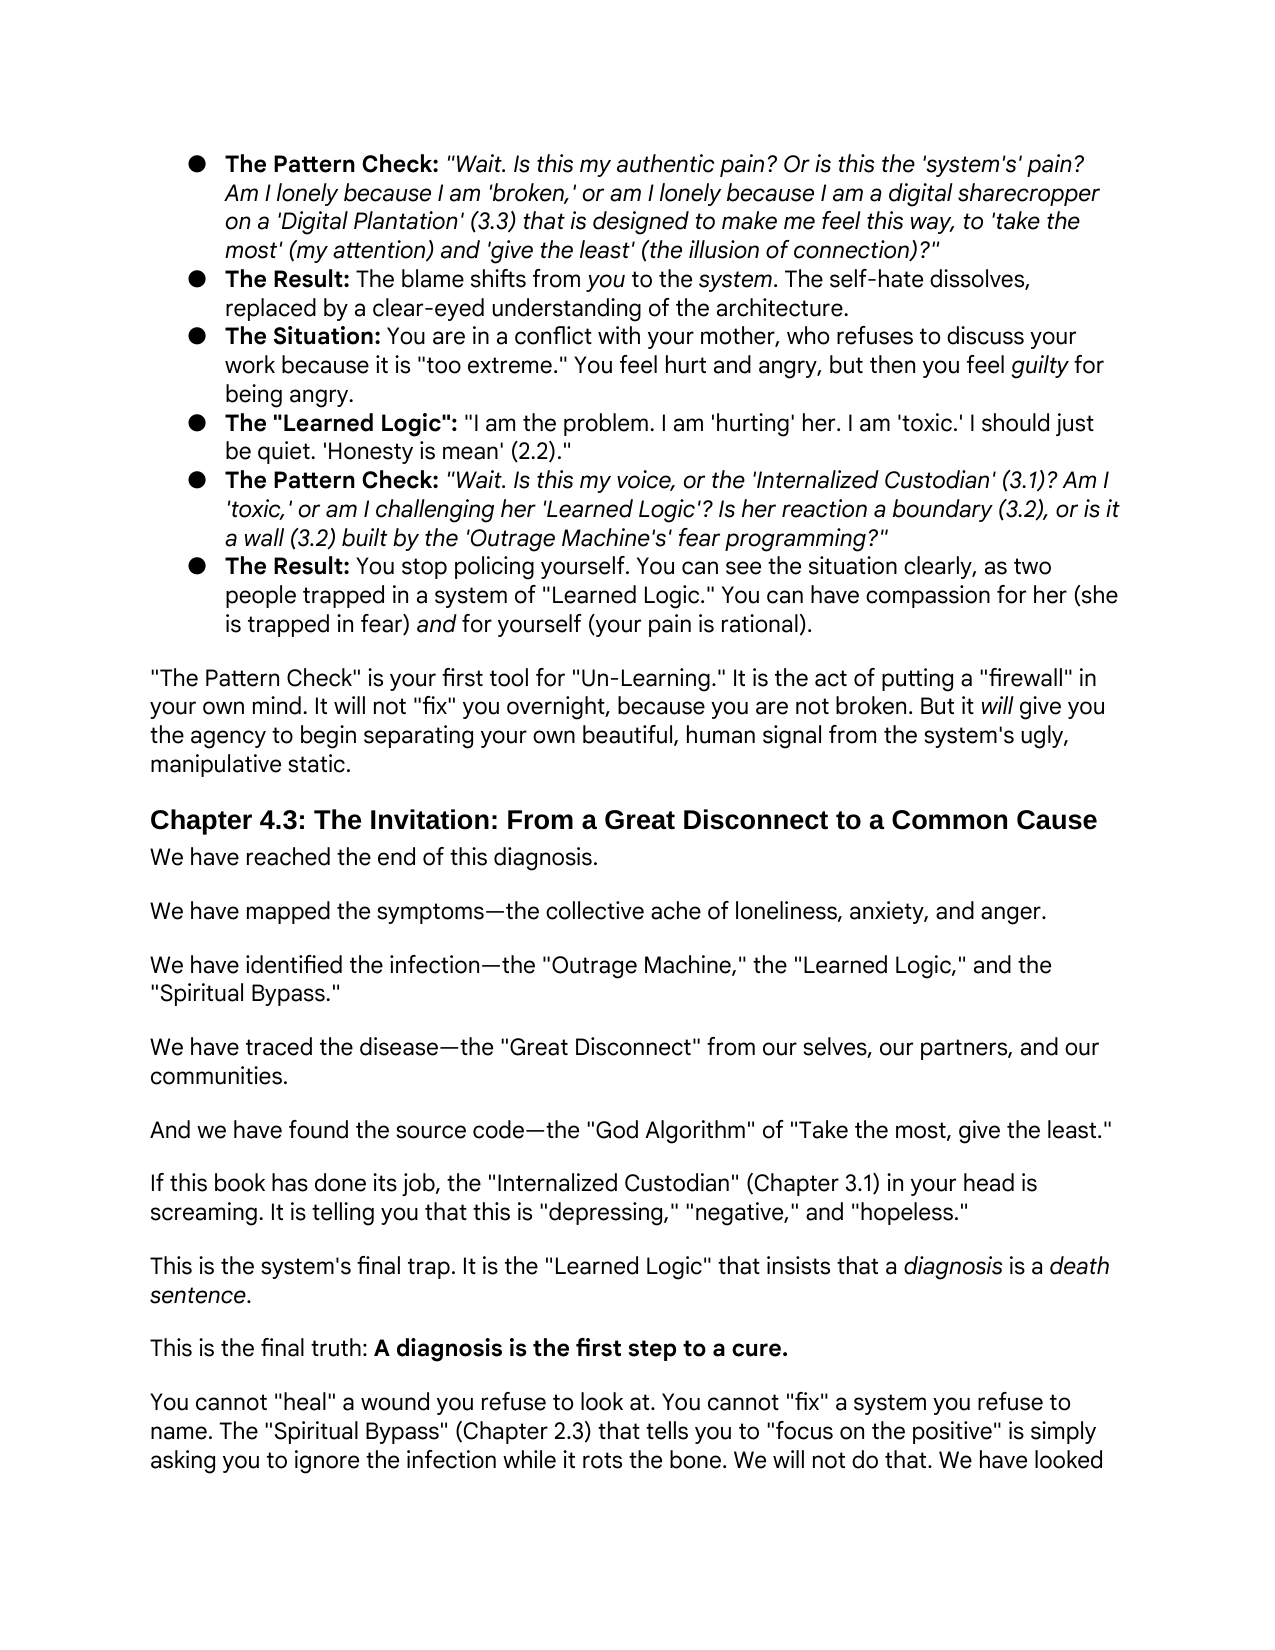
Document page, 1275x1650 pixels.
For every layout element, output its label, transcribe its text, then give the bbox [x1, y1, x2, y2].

text "The Pattern Check" is your first tool for "Un-Learning." It is the act of putting a "firewall" in your own mind. It will not "fix" you overnight, because you are not broken. But it will give you the agency to begin separating your own beautiful, human signal from the system's ugly, manipulative static. [150, 664, 1125, 779]
list The Pattern Check: "Wait. Is this my authentic pain? Or is this the 'system's' pain? Am I lonely because I am 'broken,' or am I lonely because I am a digital sharecropper on a 'Digital Plantation' (3.3) that is designed to make me feel this way, to 'take the most' (my attention) and 'give the least' (the illusion of connection)?" [187, 150, 1125, 265]
text If this book has done its job, the "Internalized Custodian" (Chapter 3.1) in your head is screaming. It is telling you that this is "depressing," "negative," and "hopeless." [150, 1169, 1125, 1227]
text This is the system's final trap. It is the "Learned Logic" that insists that a diagnosis is a death sentence. [150, 1252, 1125, 1309]
list The Situation: You are in a conflict with your mother, who refuses to discuss your work because it is "too extreme." You feel hurt and angry, but then you feel guilty for being angry. [187, 322, 1125, 409]
text We have mapped the symptoms—the collective ache of loneliness, anxiety, and anger. [150, 897, 1125, 926]
text We have reached the end of this diagnosis. [150, 843, 1125, 872]
text We have traced the disease—the "Great Disconnect" from our selves, our partners, and our communities. [150, 1033, 1125, 1091]
text And we have found the source code—the "God Algorithm" of "Take the most, give the least." [150, 1116, 1125, 1144]
list The Result: The blame shifts from you to the system. The self-hate dissolves, replaced by a clear-eyed understanding of the architecture. [187, 265, 1125, 322]
list The Result: You stop policing yourself. You can see the situation clearly, as two people trapped in a system of "Learned Logic." You can have compassion for her (she is trapped in fear) and for yourself (your pain is rational). [187, 552, 1125, 639]
text This is the final truth: A diagnosis is the first step to a cure. [150, 1334, 1125, 1363]
text We have identified the infection—the "Outrage Machine," the "Learned Logic," and the "Spiritual Bypass." [150, 951, 1125, 1008]
list The Pattern Check: "Wait. Is this my voice, or the 'Internalized Custodian' (3.1)? Am I 'toxic,' or am I challenging her 'Learned Logic'? Is her reaction a boundary (3.2), or is it a wall (3.2) built by the 'Outrage Machine's' fear programming?" [187, 466, 1125, 552]
list The "Learned Logic": "I am the problem. I am 'hurting' her. I am 'toxic.' I should just be quiet. 'Honesty is mean' (2.2)." [187, 409, 1125, 466]
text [150, 1388, 1125, 1474]
subtitle Chapter 4.3: The Invitation: From a Great Disconnect to a Common Cause [150, 804, 1125, 835]
